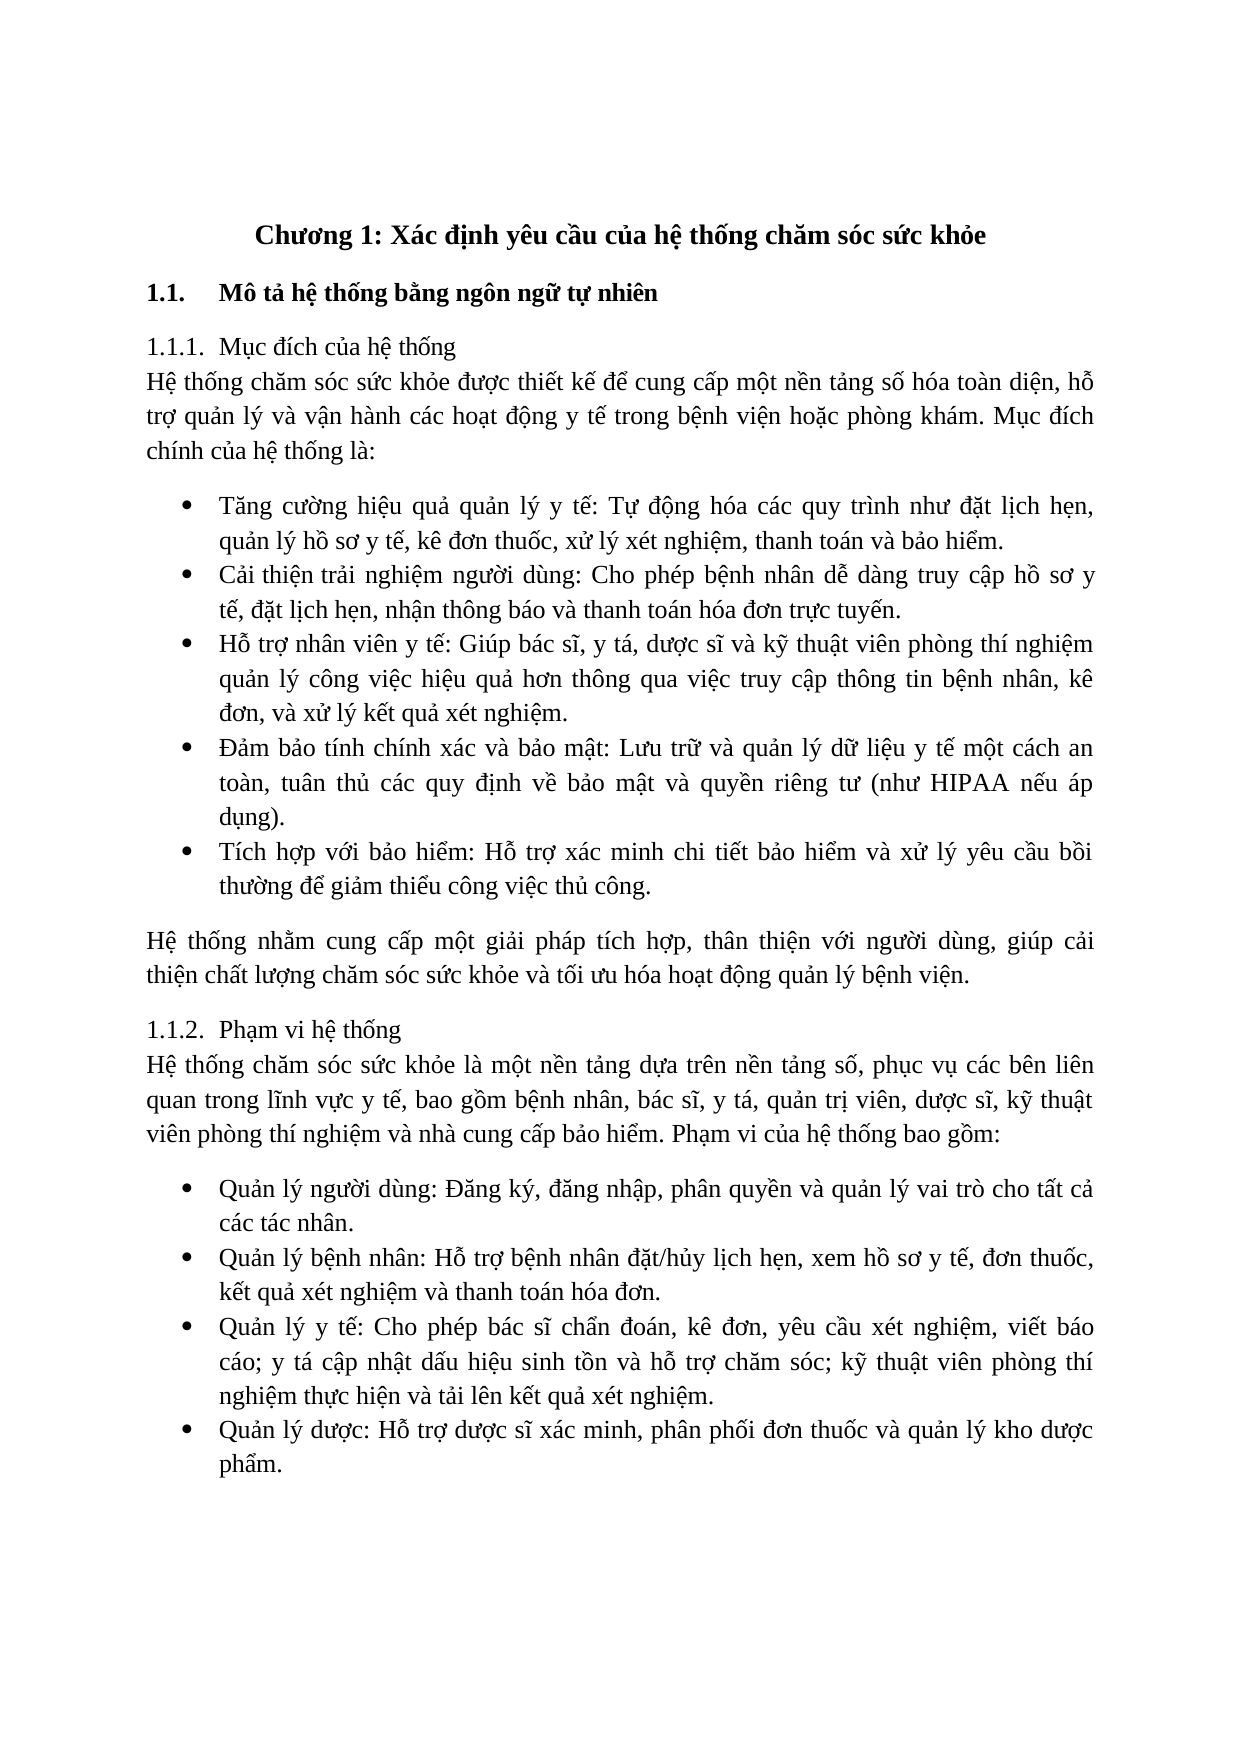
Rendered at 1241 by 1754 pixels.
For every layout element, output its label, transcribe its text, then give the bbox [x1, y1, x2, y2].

list Quản lý bệnh nhân: Hỗ trợ bệnh nhân đặt/hủy lịch hẹn, xem hồ sơ y tế, đơn thuốc, kết quả xét nghiệm và thanh toán hóa đơn. [182, 1242, 1096, 1306]
list Đảm bảo tính chính xác và bảo mật: Lưu trữ và quản lý dữ liệu y tế một cách an toàn, tuân thủ các quy định về bảo mật và quyền riêng tư (như HIPAA nếu áp dụng). [182, 732, 1095, 831]
text Hệ thống chăm sóc sức khỏe được thiết kế để cung cấp một nền tảng số hóa toàn diện, hỗ trợ quản lý và vận hành các hoạt động y tế trong bệnh viện hoặc phòng khám. Mục đích chính của hệ thống là: [146, 366, 1095, 465]
list Phạm vi hệ thống [146, 1014, 1166, 1044]
list Quản lý dược: Hỗ trợ dược sĩ xác minh, phân phối đơn thuốc và quản lý kho dược phẩm. [182, 1414, 1095, 1478]
list Tăng cường hiệu quả quản lý y tế: Tự động hóa các quy trình như đặt lịch hẹn, quản lý hồ sơ y tế, kê đơn thuốc, xử lý xét nghiệm, thanh toán và bảo hiểm. [182, 490, 1095, 555]
list Mục đích của hệ thống [146, 331, 1166, 361]
list Quản lý người dùng: Đăng ký, đăng nhập, phân quyền và quản lý vai trò cho tất cả các tác nhân. [182, 1173, 1095, 1237]
list Tích hợp với bảo hiểm: Hỗ trợ xác minh chi tiết bảo hiểm và xử lý yêu cầu bồi thường để giảm thiểu công việc thủ công. [182, 836, 1095, 900]
subtitle Chương 1: Xác định yêu cầu của hệ thống chăm sóc sức khỏe [74, 218, 1166, 251]
text Hệ thống nhằm cung cấp một giải pháp tích hợp, thân thiện với người dùng, giúp cải thiện chất lượng chăm sóc sức khỏe và tối ưu hóa hoạt động quản lý bệnh viện. [146, 925, 1095, 989]
list Hỗ trợ nhân viên y tế: Giúp bác sĩ, y tá, dược sĩ và kỹ thuật viên phòng thí nghiệm quản lý công việc hiệu quả hơn thông qua việc truy cập thông tin bệnh nhân, kê đơn, và xử lý kết quả xét nghiệm. [182, 628, 1096, 727]
subtitle Mô tả hệ thống bằng ngôn ngữ tự nhiên [146, 277, 1166, 307]
list Cải thiện trải nghiệm người dùng: Cho phép bệnh nhân dễ dàng truy cập hồ sơ y tế, đặt lịch hẹn, nhận thông báo và thanh toán hóa đơn trực tuyến. [182, 559, 1096, 624]
text Hệ thống chăm sóc sức khỏe là một nền tảng dựa trên nền tảng số, phục vụ các bên liên quan trong lĩnh vực y tế, bao gồm bệnh nhân, bác sĩ, y tá, quản trị viên, dược sĩ, kỹ thuật viên phòng thí nghiệm và nhà cung cấp bảo hiểm. Phạm vi của hệ thống bao gồm: [146, 1049, 1096, 1148]
list Quản lý y tế: Cho phép bác sĩ chẩn đoán, kê đơn, yêu cầu xét nghiệm, viết báo cáo; y tá cập nhật dấu hiệu sinh tồn và hỗ trợ chăm sóc; kỹ thuật viên phòng thí nghiệm thực hiện và tải lên kết quả xét nghiệm. [182, 1311, 1095, 1410]
